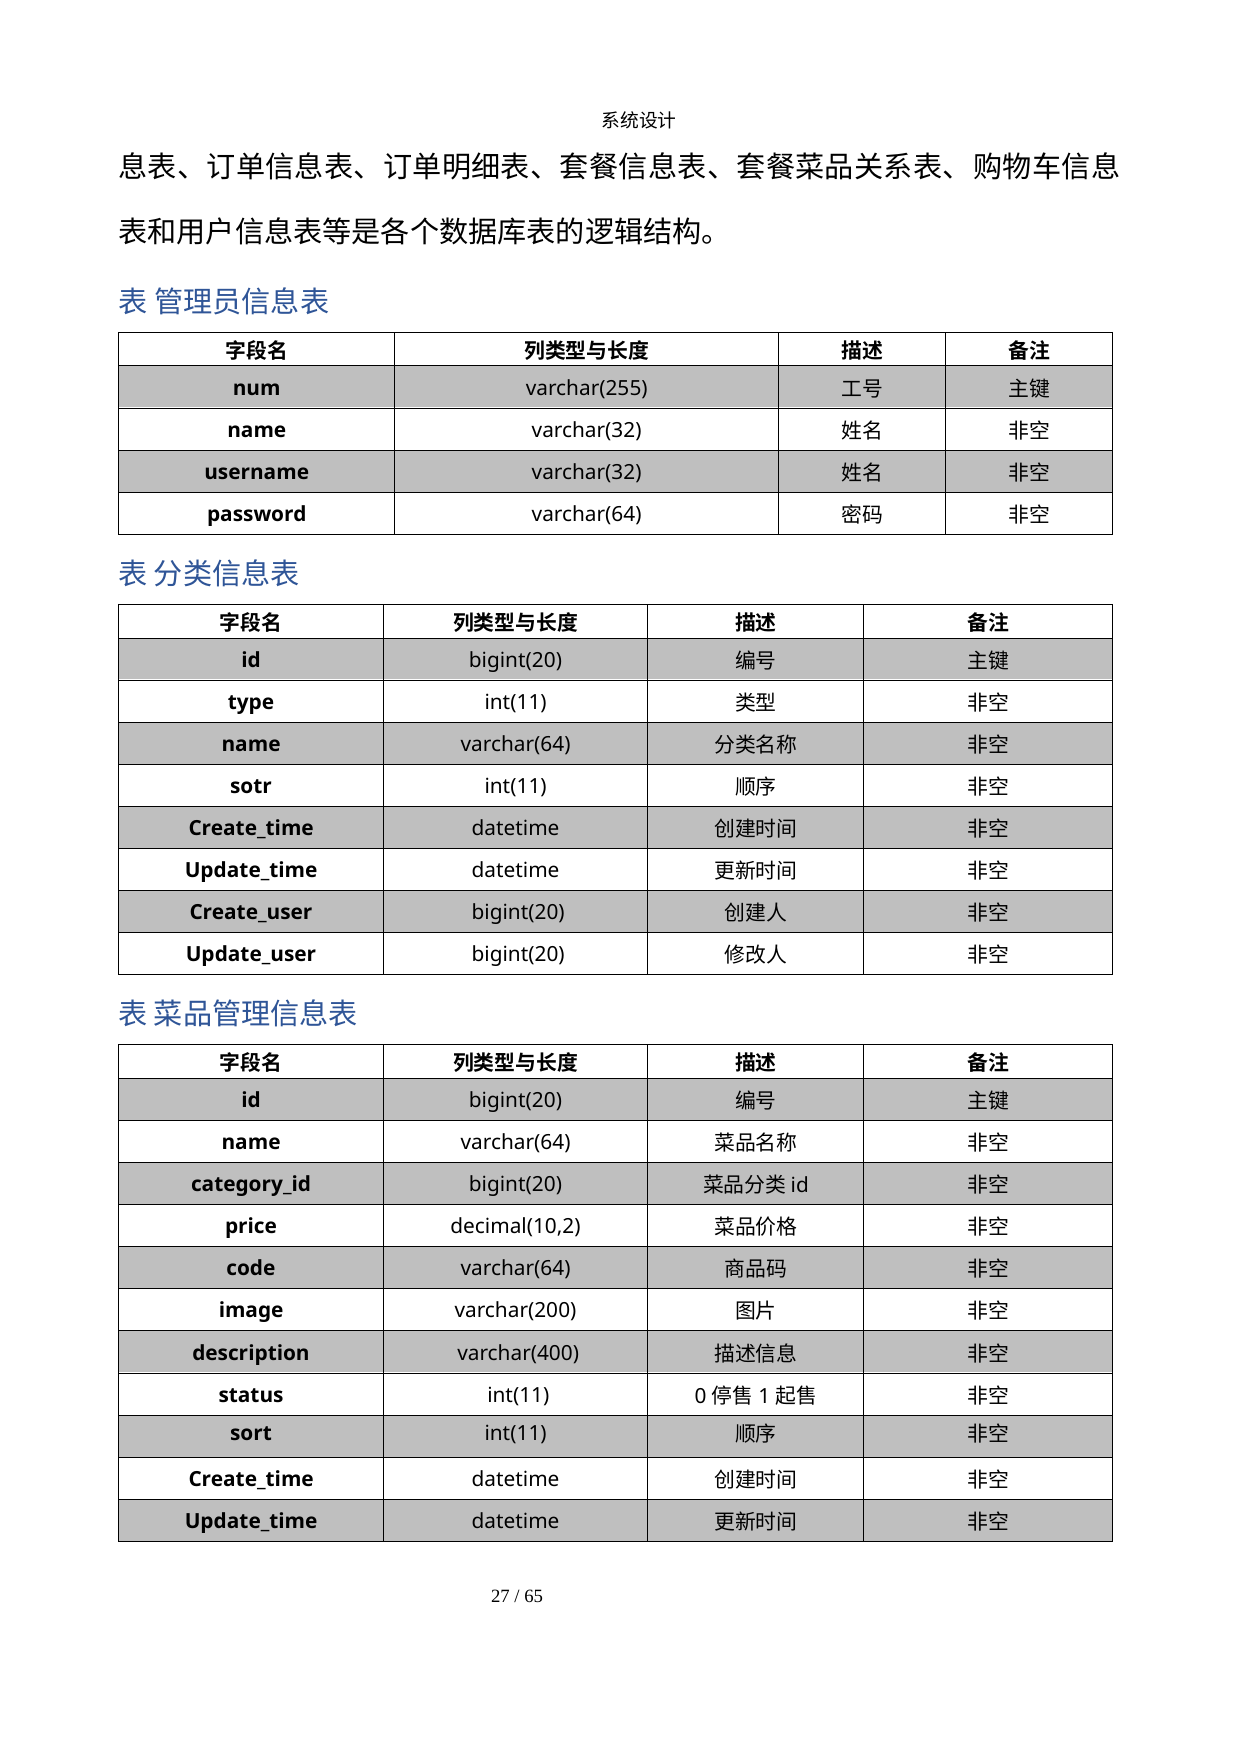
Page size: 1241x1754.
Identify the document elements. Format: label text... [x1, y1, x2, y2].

table_cell Update_time [119, 1500, 383, 1541]
table_cell 非空 [864, 933, 1112, 974]
table_cell status [119, 1374, 383, 1414]
table_cell 非空 [864, 807, 1112, 848]
table_header 列类型与长度 [384, 605, 647, 637]
table_header 列类型与长度 [384, 1045, 647, 1078]
table_cell 菜品名称 [648, 1121, 863, 1162]
table_cell 顺序 [648, 765, 863, 806]
table_cell price [119, 1205, 383, 1246]
table_cell 0 停售 1 起售 [648, 1374, 863, 1414]
table_cell int(11) [384, 1374, 647, 1414]
table_cell bigint(20) [384, 1163, 647, 1204]
table_cell 更新时间 [648, 849, 863, 890]
table_cell 非空 [864, 1289, 1112, 1330]
table_cell id [119, 639, 383, 679]
table_cell bigint(20) [384, 639, 647, 679]
table_header 描述 [648, 1045, 863, 1078]
table_cell int(11) [384, 765, 647, 806]
table_cell 非空 [864, 1458, 1112, 1499]
table_cell 非空 [864, 891, 1112, 932]
table_cell name [119, 409, 394, 449]
table_cell id [119, 1079, 383, 1120]
table_cell 非空 [864, 849, 1112, 890]
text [118, 133, 1122, 263]
table_cell 主键 [946, 366, 1112, 407]
table_cell 修改人 [648, 933, 863, 974]
table_cell sotr [119, 765, 383, 806]
table_cell 更新时间 [648, 1500, 863, 1541]
table_cell 创建时间 [648, 807, 863, 848]
table_header 备注 [864, 605, 1112, 637]
table_cell Create_time [119, 1458, 383, 1499]
table_cell 非空 [946, 493, 1112, 534]
table_cell 商品码 [648, 1247, 863, 1288]
table_cell 密码 [779, 493, 945, 534]
table_cell bigint(20) [384, 1079, 647, 1120]
table_cell varchar(32) [395, 451, 778, 492]
table_cell varchar(64) [384, 1247, 647, 1288]
table_cell 创建人 [648, 891, 863, 932]
table_cell varchar(64) [384, 723, 647, 764]
table_cell Update_user [119, 933, 383, 974]
table_cell decimal(10,2) [384, 1205, 647, 1246]
table_cell int(11) [384, 1416, 647, 1457]
table_cell 非空 [864, 681, 1112, 722]
table_cell num [119, 366, 394, 407]
table_cell 菜品价格 [648, 1205, 863, 1246]
table_cell datetime [384, 849, 647, 890]
table_cell Update_time [119, 849, 383, 890]
table_cell 非空 [864, 765, 1112, 806]
table_cell 非空 [864, 1416, 1112, 1457]
table_header 描述 [779, 333, 945, 365]
table_cell name [119, 1121, 383, 1162]
table_cell 描述信息 [648, 1331, 863, 1372]
table_cell datetime [384, 1500, 647, 1541]
table_cell 非空 [864, 1331, 1112, 1372]
table_cell 图片 [648, 1289, 863, 1330]
table_header 备注 [864, 1045, 1112, 1078]
table_cell 非空 [864, 1500, 1112, 1541]
table_cell 编号 [648, 1079, 863, 1120]
table_cell varchar(32) [395, 409, 778, 449]
table_cell 工号 [779, 366, 945, 407]
table_cell sort [119, 1416, 383, 1457]
table_cell image [119, 1289, 383, 1330]
table_cell category_id [119, 1163, 383, 1204]
table_cell datetime [384, 1458, 647, 1499]
table_cell 非空 [864, 723, 1112, 764]
table_cell 主键 [864, 1079, 1112, 1120]
table_cell 姓名 [779, 409, 945, 449]
subtitle 表 菜品管理信息表 [118, 979, 1122, 1044]
table_cell varchar(64) [384, 1121, 647, 1162]
table_cell 菜品分类id [648, 1163, 863, 1204]
table_cell datetime [384, 807, 647, 848]
table_header 字段名 [119, 1045, 383, 1078]
table_cell 编号 [648, 639, 863, 679]
table_cell name [119, 723, 383, 764]
table_header 字段名 [119, 333, 394, 365]
table_cell 非空 [864, 1374, 1112, 1414]
table_cell 主键 [864, 639, 1112, 679]
table_cell varchar(200) [384, 1289, 647, 1330]
table_cell password [119, 493, 394, 534]
table_cell Create_user [119, 891, 383, 932]
table_cell username [119, 451, 394, 492]
table_cell varchar(64) [395, 493, 778, 534]
subtitle 表 管理员信息表 [118, 267, 1122, 332]
table_header 列类型与长度 [395, 333, 778, 365]
table_cell 非空 [864, 1247, 1112, 1288]
table_cell bigint(20) [384, 891, 647, 932]
table_cell varchar(400) [384, 1331, 647, 1372]
table_cell int(11) [384, 681, 647, 722]
table_cell varchar(255) [395, 366, 778, 407]
table_cell 顺序 [648, 1416, 863, 1457]
table_cell 非空 [864, 1163, 1112, 1204]
table_cell 姓名 [779, 451, 945, 492]
table_cell 类型 [648, 681, 863, 722]
table_header 字段名 [119, 605, 383, 637]
table_cell 分类名称 [648, 723, 863, 764]
table_cell code [119, 1247, 383, 1288]
table_cell 非空 [946, 409, 1112, 449]
table_cell bigint(20) [384, 933, 647, 974]
table_cell type [119, 681, 383, 722]
subtitle 表 分类信息表 [118, 539, 1122, 604]
table_cell 创建时间 [648, 1458, 863, 1499]
table_header 描述 [648, 605, 863, 637]
table_cell 非空 [864, 1205, 1112, 1246]
table_cell description [119, 1331, 383, 1372]
table_header 备注 [946, 333, 1112, 365]
table_cell Create_time [119, 807, 383, 848]
table_cell 非空 [864, 1121, 1112, 1162]
table_cell 非空 [946, 451, 1112, 492]
